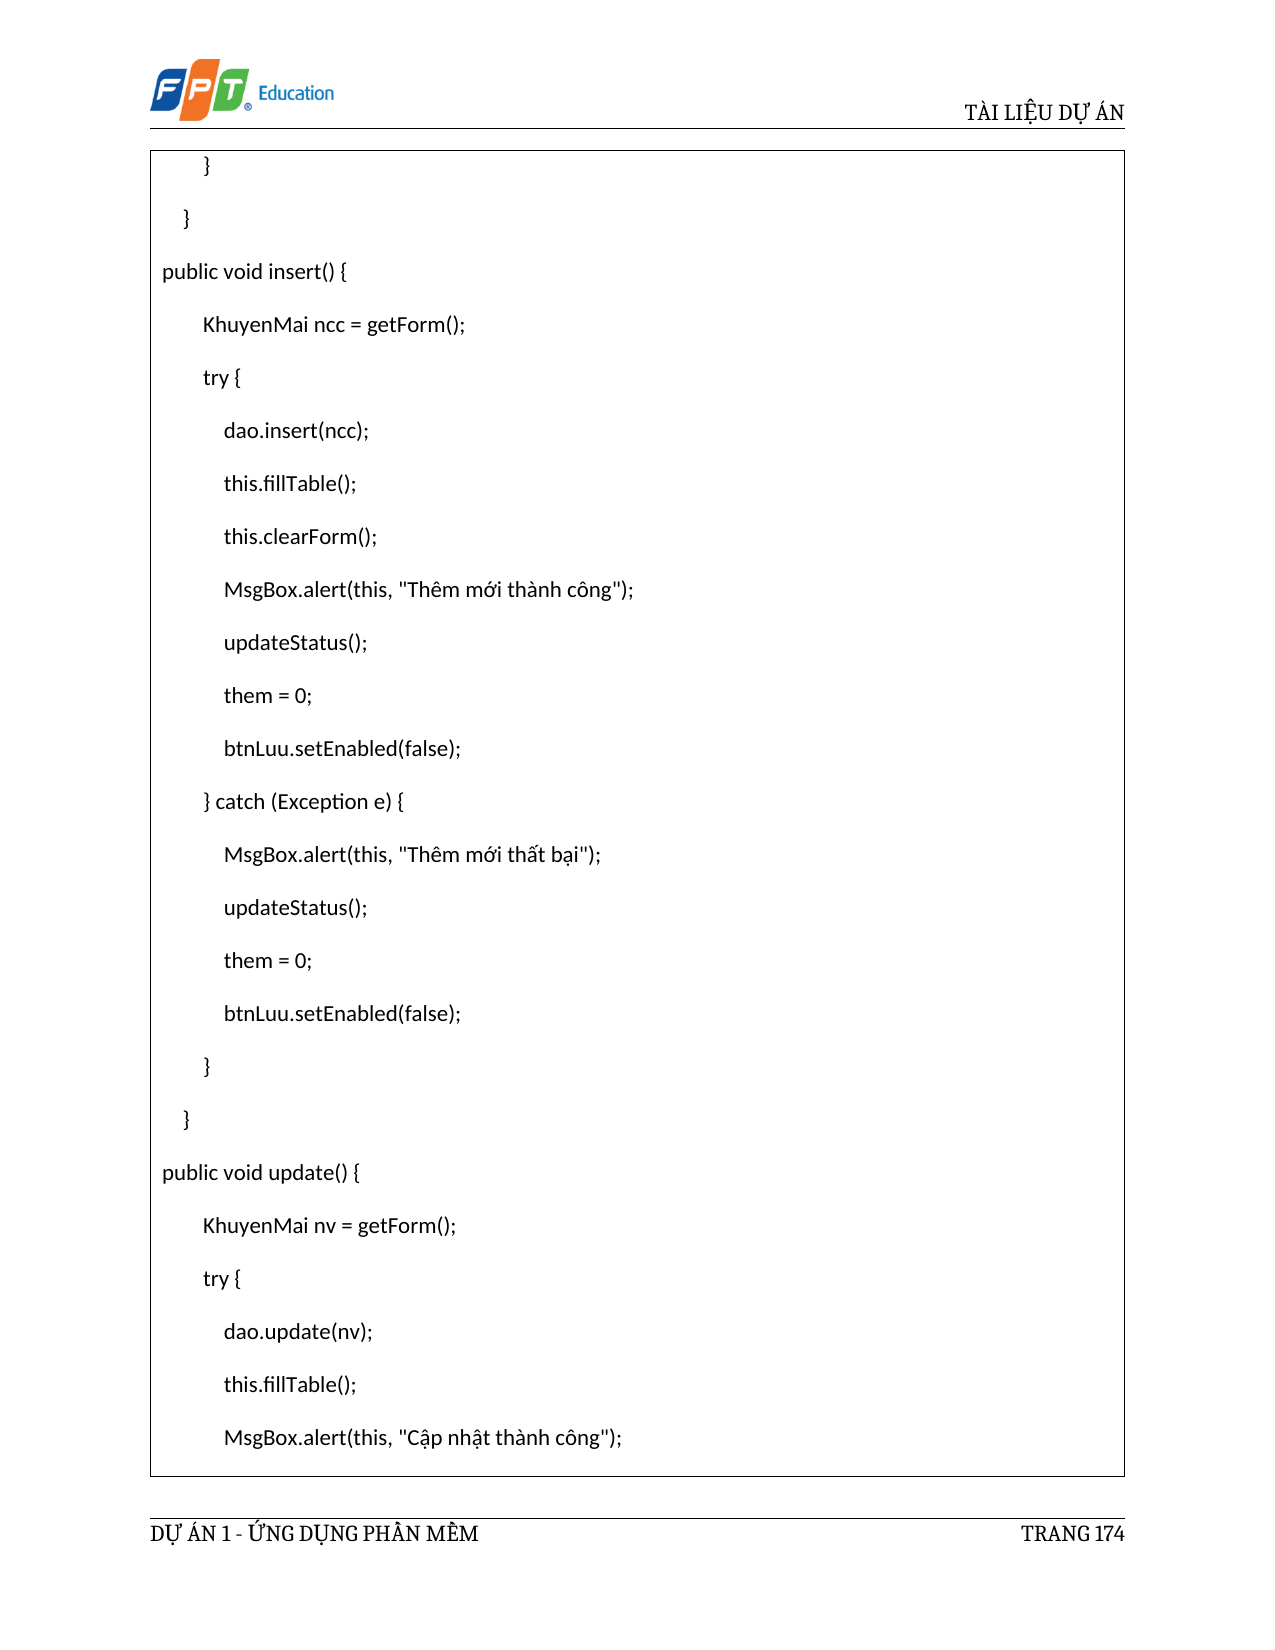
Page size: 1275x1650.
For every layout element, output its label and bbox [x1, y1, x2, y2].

picture [150, 59, 336, 121]
table_header [151, 151, 1124, 1476]
